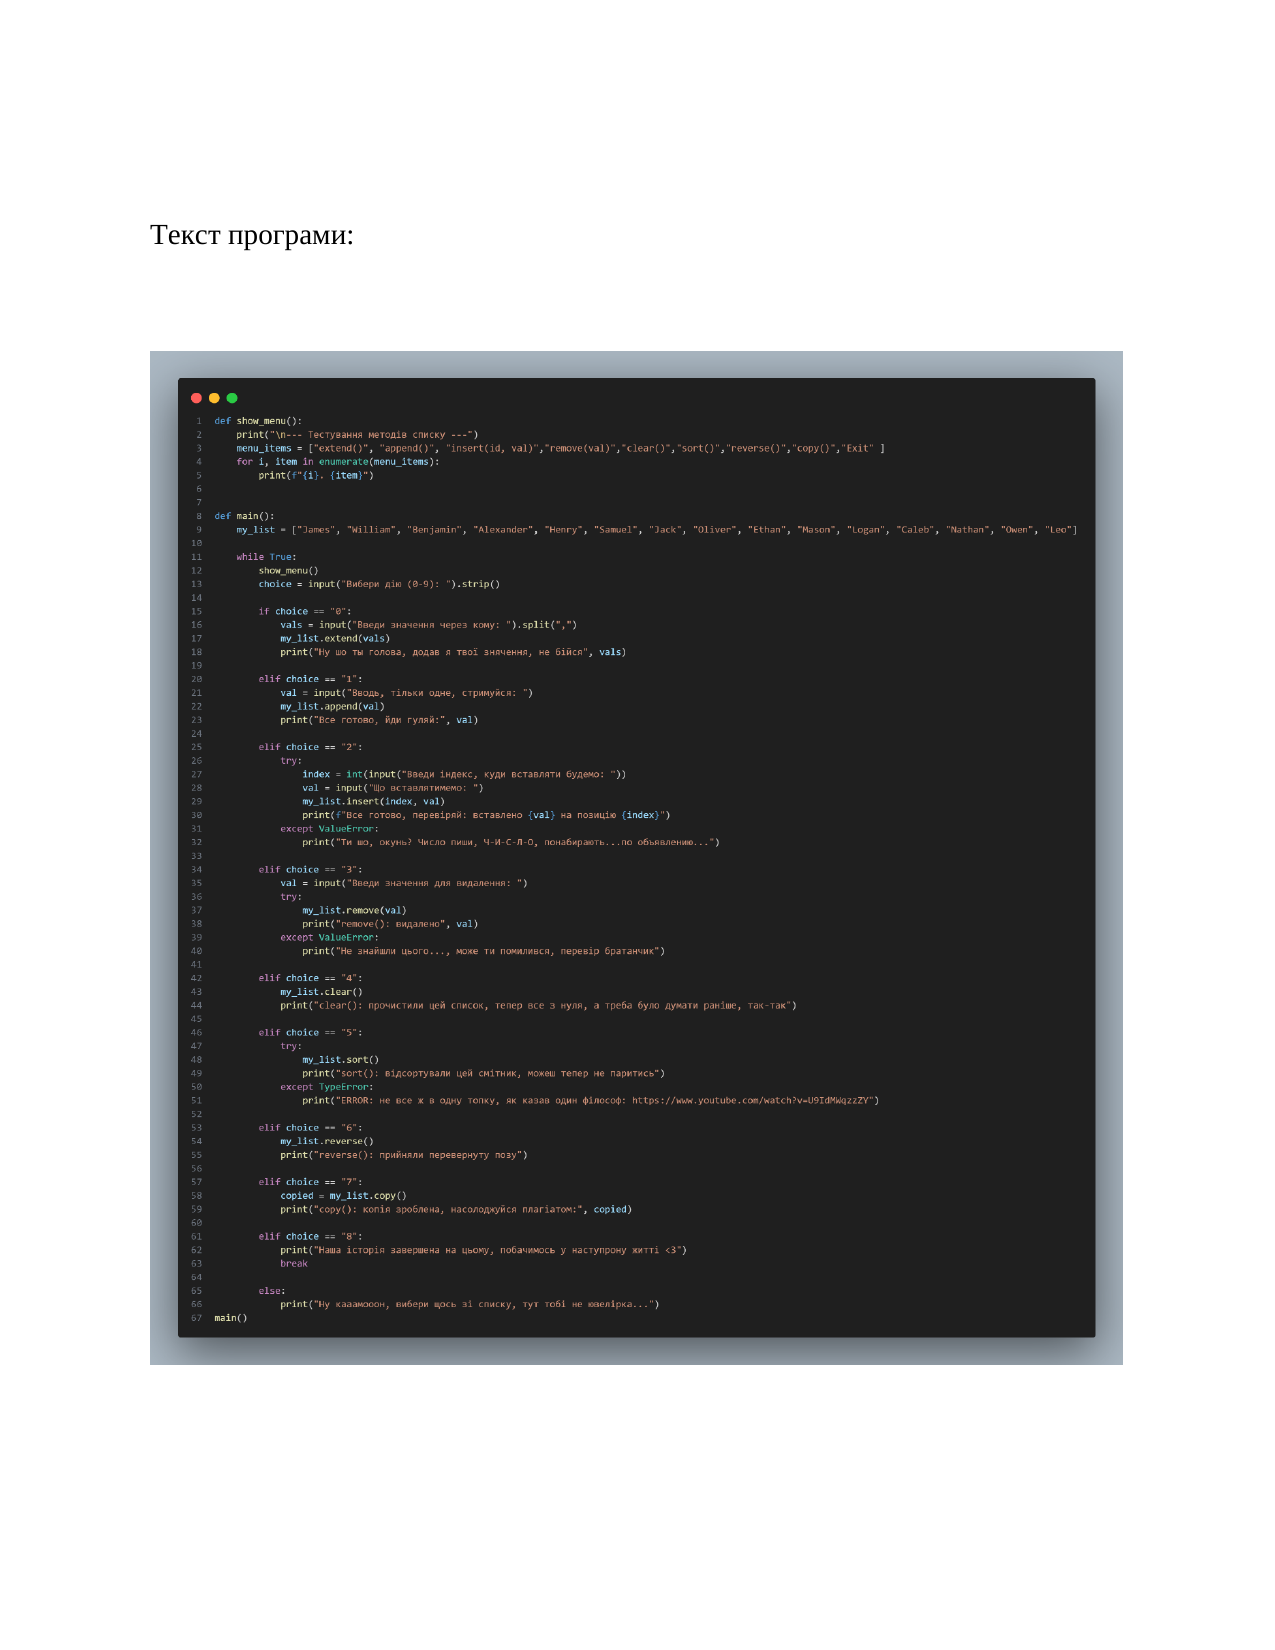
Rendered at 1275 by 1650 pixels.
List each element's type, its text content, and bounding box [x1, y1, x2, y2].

picture [150, 351, 1123, 1365]
text Текст програми: [150, 217, 1125, 251]
